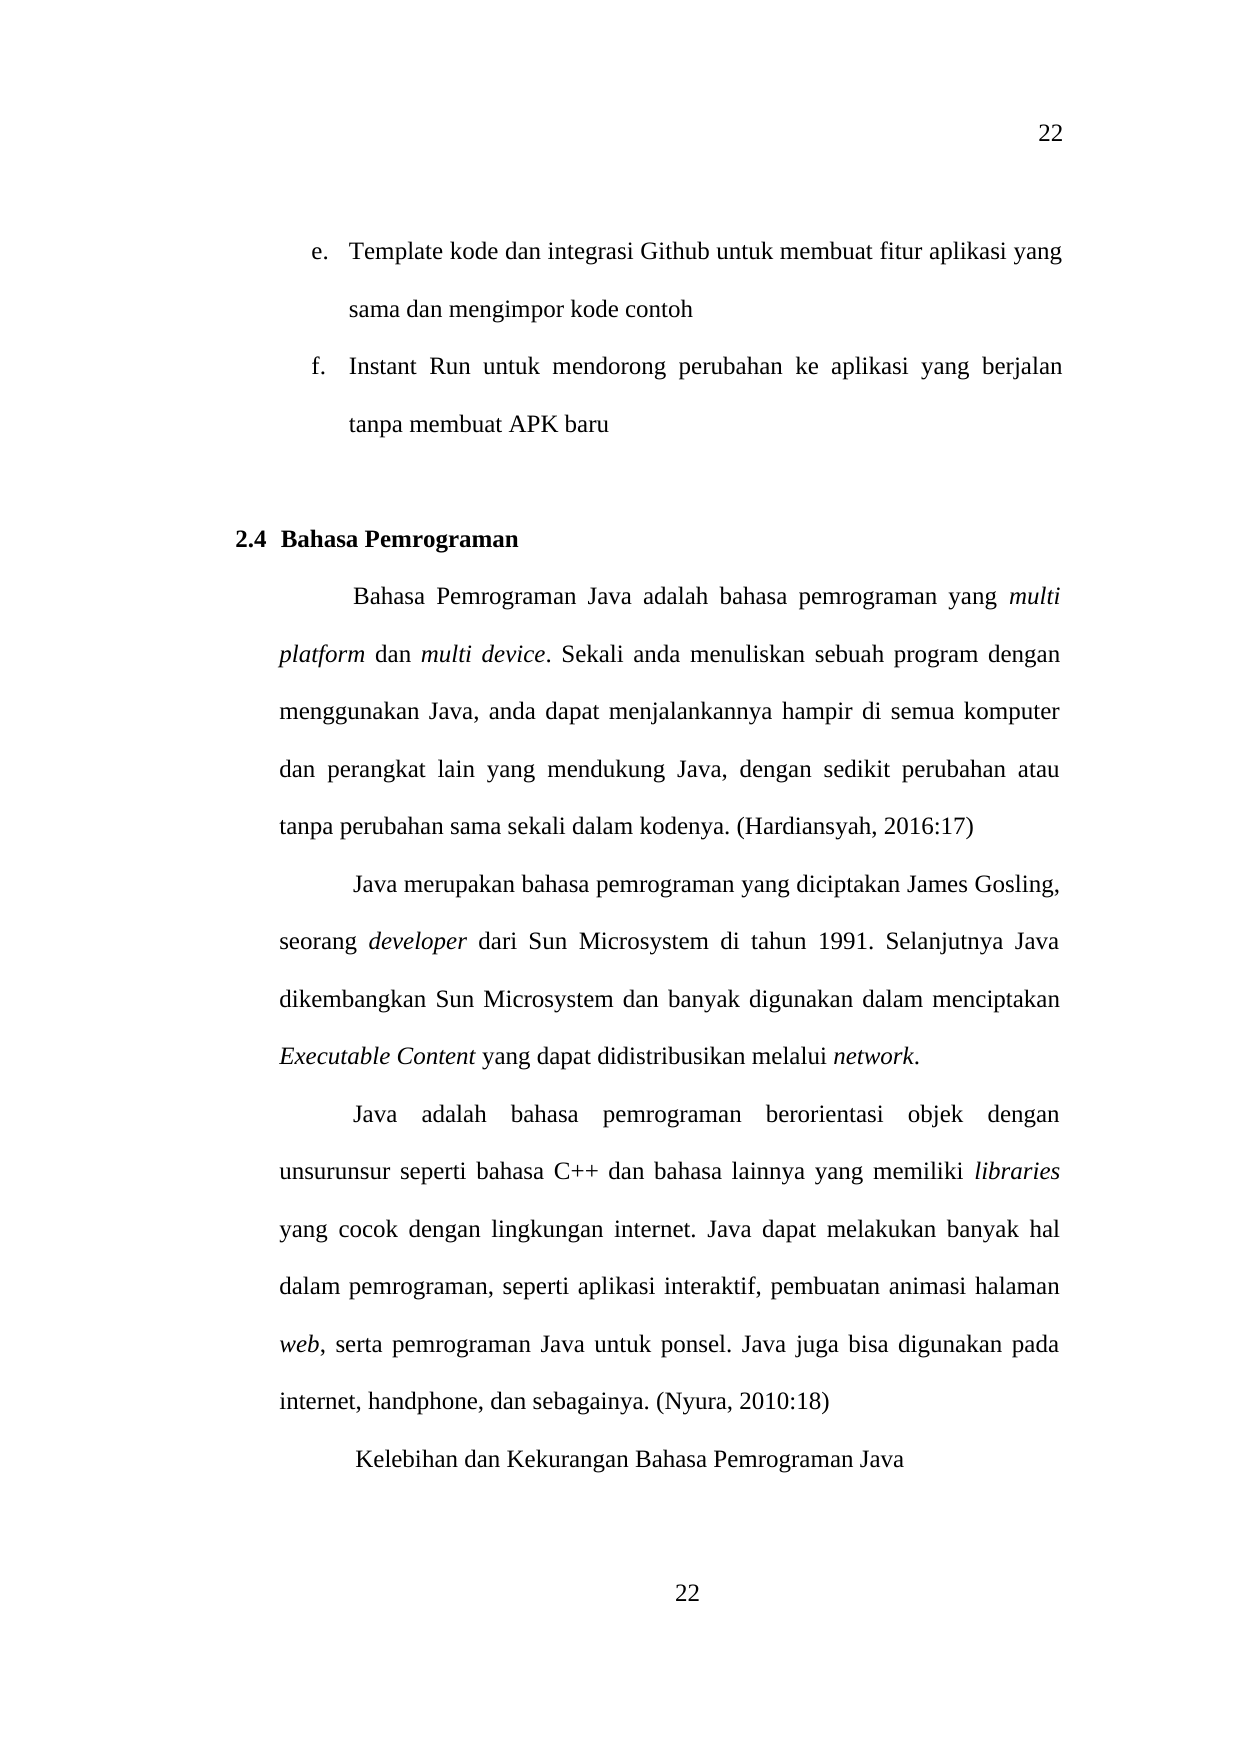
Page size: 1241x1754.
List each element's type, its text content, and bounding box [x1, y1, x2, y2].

list Instant Run untuk mendorong perubahan ke aplikasi yang berjalan tanpa membuat APK baru [311, 351, 1063, 437]
text Bahasa Pemrograman Java adalah bahasa pemrograman yang multi platform dan multi device. Sekali anda menuliskan sebuah program dengan menggunakan Java, anda dapat menjalankannya hampir di semua komputer dan perangkat lain yang mendukung Java, dengan sedikit perubahan atau tanpa perubahan sama sekali dalam kodenya. (Hardiansyah, 2016:17) [279, 581, 1060, 840]
text Kelebihan dan Kekurangan Bahasa Pemrograman Java [280, 1444, 1060, 1472]
text Java merupakan bahasa pemrograman yang diciptakan James Gosling, seorang developer dari Sun Microsystem di tahun 1991. Selanjutnya Java dikembangkan Sun Microsystem dan banyak digunakan dalam menciptakan Executable Content yang dapat didistribusikan melalui network. [279, 869, 1060, 1070]
list Template kode dan integrasi Github untuk membuat fitur aplikasi yang sama dan mengimpor kode contoh [311, 236, 1063, 322]
text Java adalah bahasa pemrograman berorientasi objek dengan unsurunsur seperti bahasa C++ dan bahasa lainnya yang memiliki libraries yang cocok dengan lingkungan internet. Java dapat melakukan banyak hal dalam pemrograman, seperti aplikasi interaktif, pembuatan animasi halaman web, serta pemrograman Java untuk ponsel. Java juga bisa digunakan pada internet, handphone, dan sebagainya. (Nyura, 2010:18) [279, 1099, 1060, 1415]
subtitle Bahasa Pemrograman [235, 524, 1063, 552]
